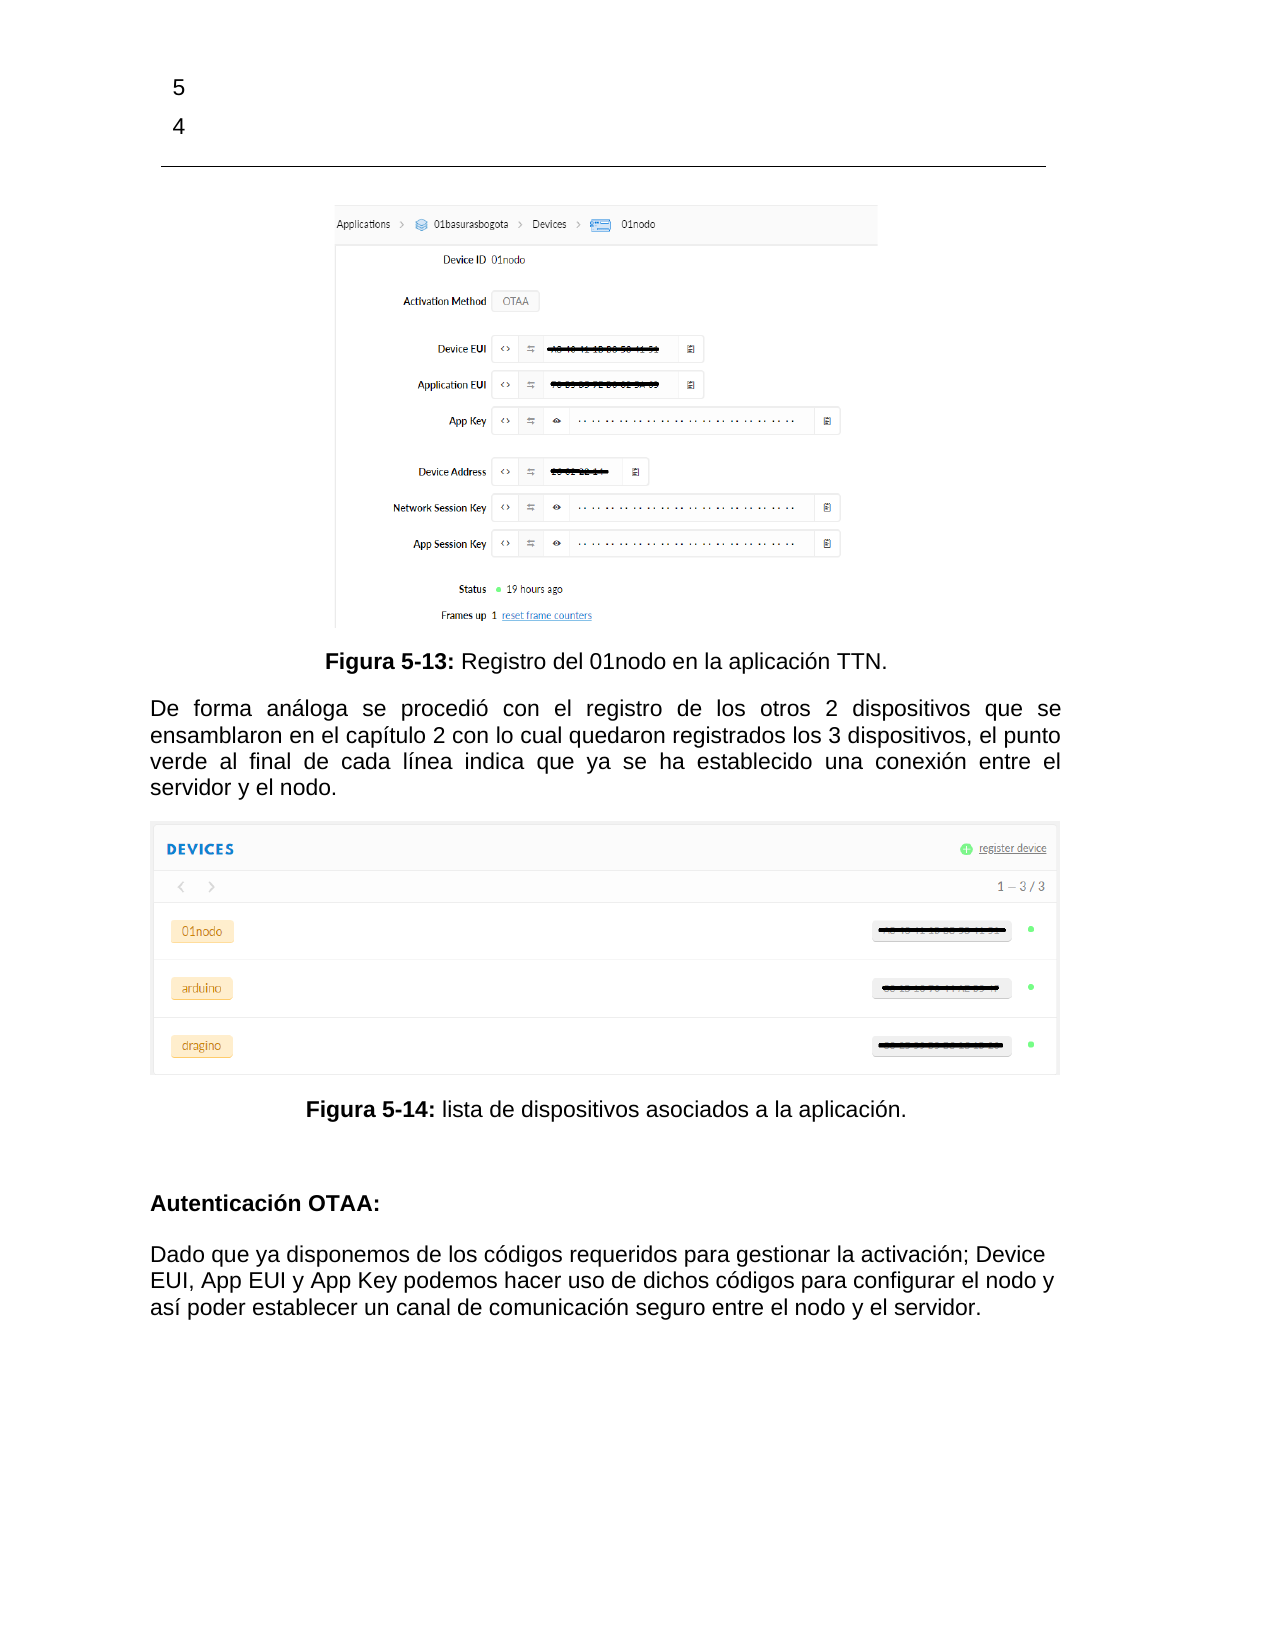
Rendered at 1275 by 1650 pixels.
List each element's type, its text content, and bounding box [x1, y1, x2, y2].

picture [150, 821, 1062, 1075]
picture [334, 205, 878, 628]
text Dado que ya disponemos de los códigos requeridos para gestionar la activación; Device EUI, App EUI y App Key podemos hacer uso de dichos códigos para configurar el nodo y así poder establecer un canal de comunicación seguro entre el nodo y el servidor. [150, 1241, 1062, 1320]
text Figura 5-14: lista de dispositivos asociados a la aplicación. [150, 1096, 1062, 1122]
text Autenticación OTAA: [150, 1190, 1062, 1216]
text De forma análoga se procedió con el registro de los otros 2 dispositivos que se ensamblaron en el capítulo 2 con lo cual quedaron registrados los 3 dispositivos, el punto verde al final de cada línea indica que ya se ha establecido una conexión entre el servidor y el nodo. [150, 695, 1062, 801]
text Figura 5-13: Registro del 01nodo en la aplicación TTN. [150, 648, 1062, 674]
